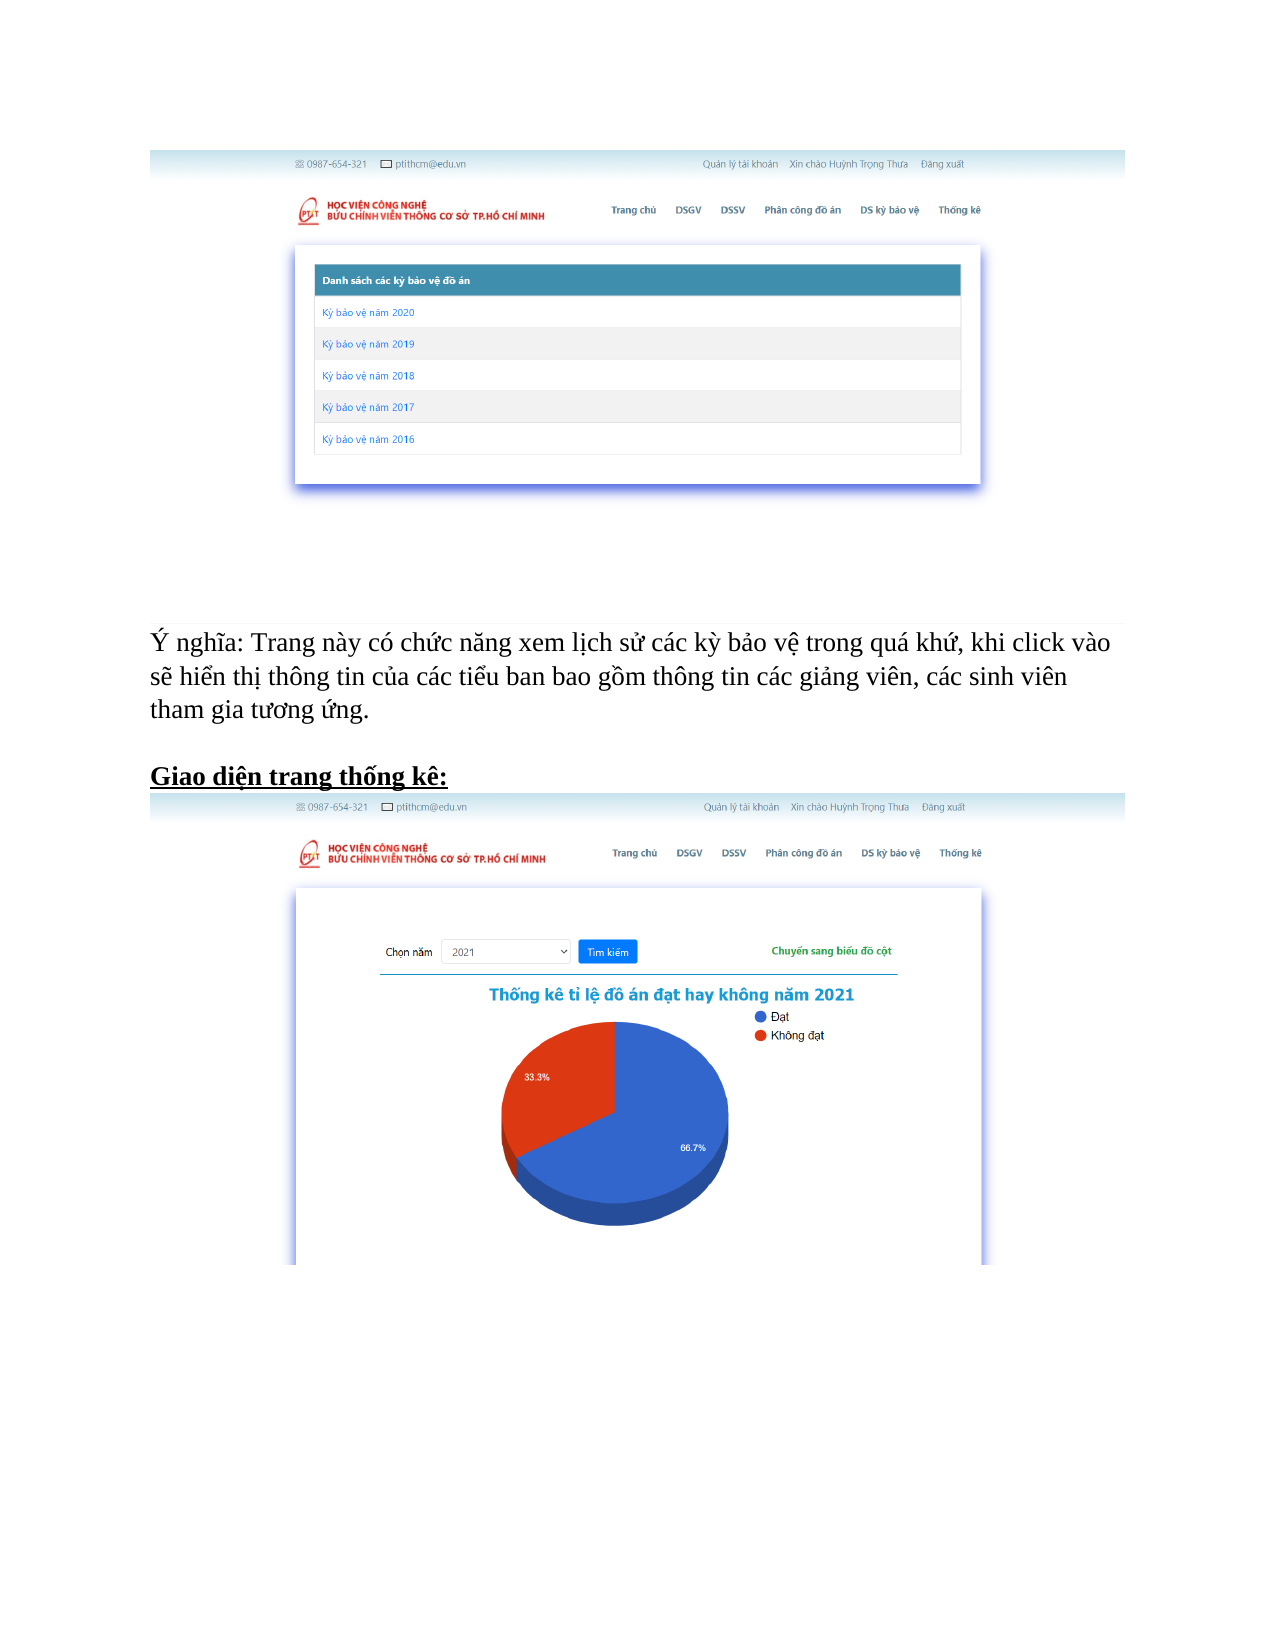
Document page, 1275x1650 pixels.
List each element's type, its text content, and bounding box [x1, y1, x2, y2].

list Ý nghĩa: Trang này có chức năng xem lịch sử các kỳ bảo vệ trong quá khứ, khi click vào sẽ hiển thị thông tin của các tiểu ban bao gồm thông tin các giảng viên, các sinh viên tham gia tương ứng. [150, 626, 1125, 724]
picture [150, 150, 1125, 624]
picture [150, 793, 1125, 1265]
list Giao diện trang thống kê: [150, 760, 1125, 791]
